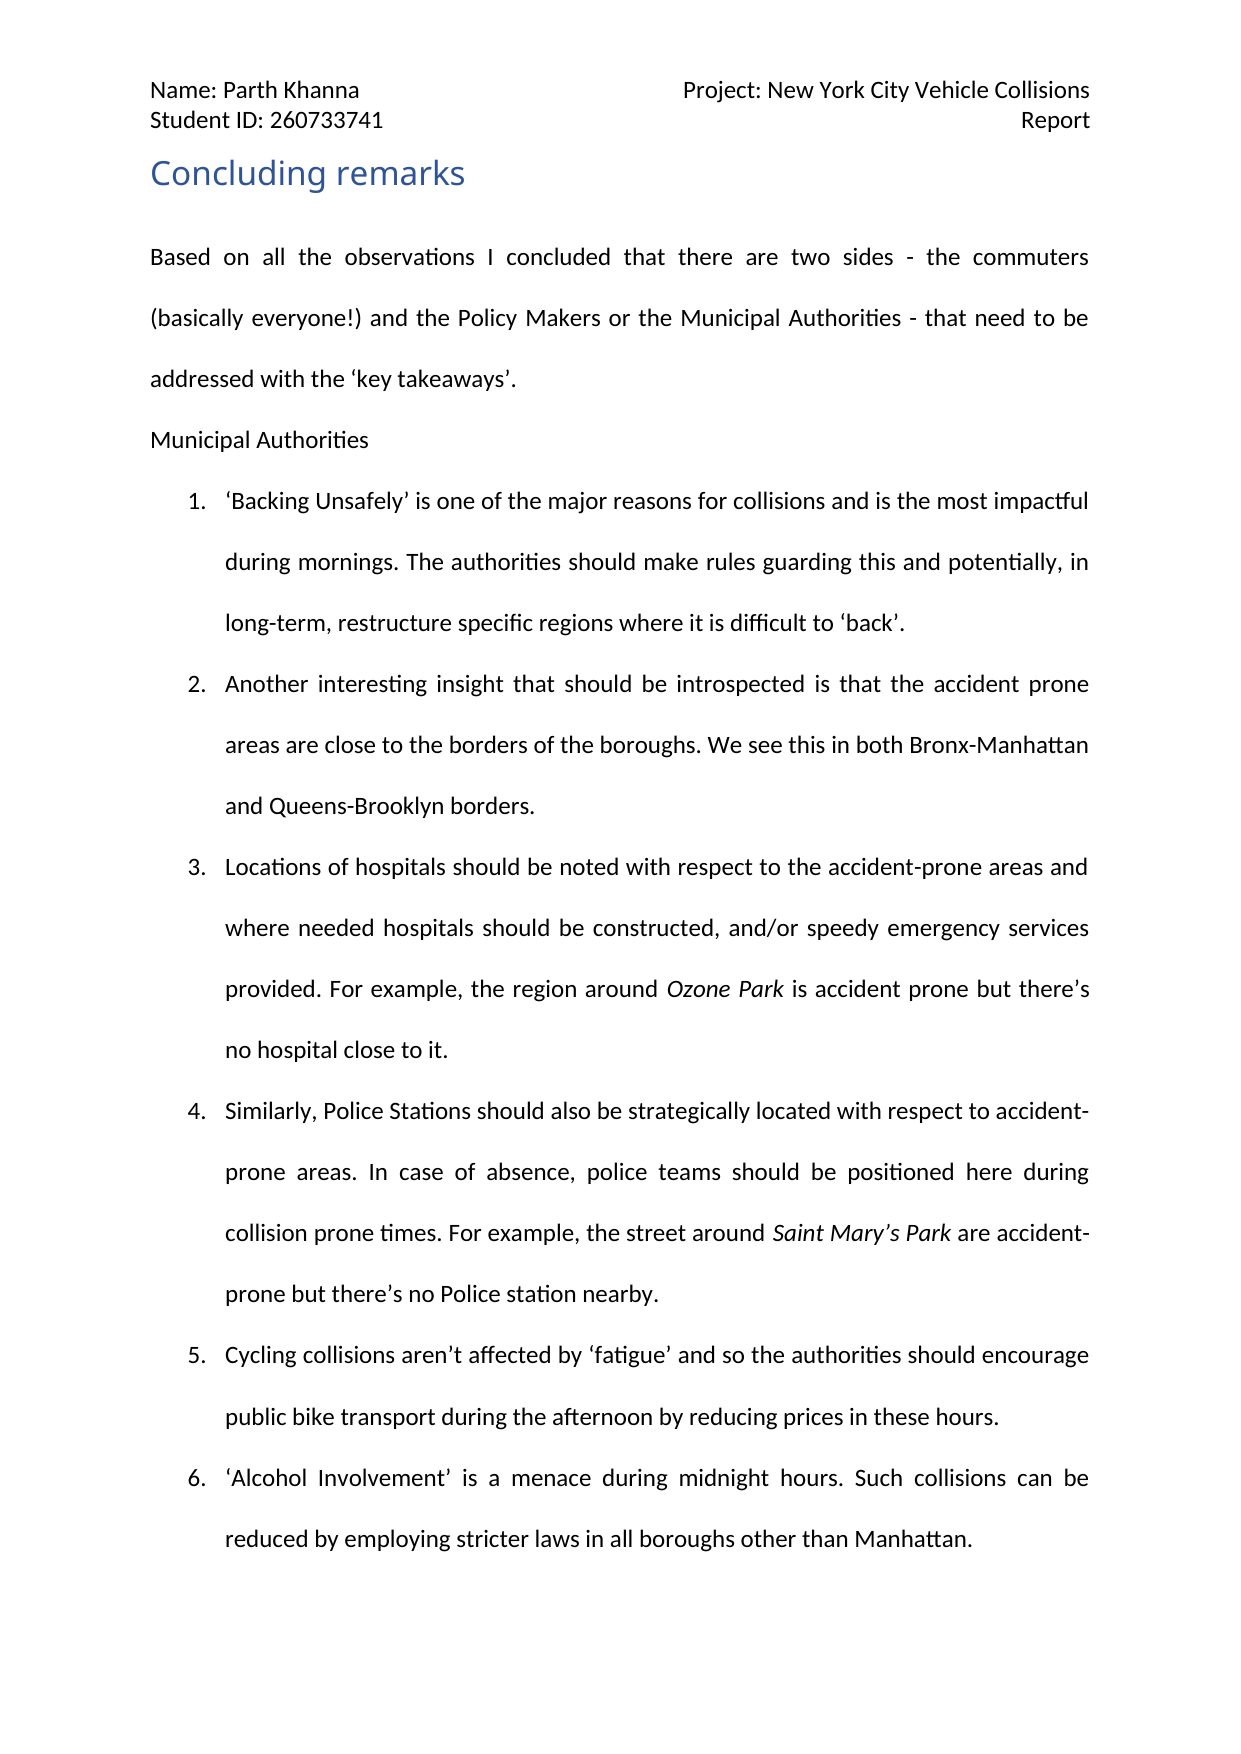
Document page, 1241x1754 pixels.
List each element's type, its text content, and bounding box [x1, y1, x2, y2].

list Locations of hospitals should be noted with respect to the accident-prone areas and where needed hospitals should be constructed, and/or speedy emergency services provided. For example, the region around Ozone Park is accident prone but there’s no hospital close to it. [187, 851, 1090, 1065]
subtitle Concluding remarks [150, 150, 1090, 195]
list Similarly, Police Stations should also be strategically located with respect to accident-prone areas. In case of absence, police teams should be positioned here during collision prone times. For example, the street around Saint Mary’s Park are accident-prone but there’s no Police station nearby. [187, 1095, 1090, 1309]
list ‘Backing Unsafely’ is one of the major reasons for collisions and is the most impactful during mornings. The authorities should make rules guarding this and potentially, in long-term, restructure specific regions where it is difficult to ‘back’. [187, 485, 1090, 638]
list Cycling collisions aren’t affected by ‘fatigue’ and so the authorities should encourage public bike transport during the afternoon by reducing prices in these hours. [187, 1339, 1090, 1431]
text Based on all the observations I concluded that there are two sides - the commuters (basically everyone!) and the Policy Makers or the Municipal Authorities - that need to be addressed with the ‘key takeaways’. [150, 241, 1090, 393]
text Municipal Authorities [150, 424, 1090, 454]
list ‘Alcohol Involvement’ is a menace during midnight hours. Such collisions can be reduced by employing stricter laws in all boroughs other than Manhattan. [187, 1462, 1090, 1553]
list Another interesting insight that should be introspected is that the accident prone areas are close to the borders of the boroughs. We see this in both Bronx-Manhattan and Queens-Brooklyn borders. [187, 668, 1090, 821]
